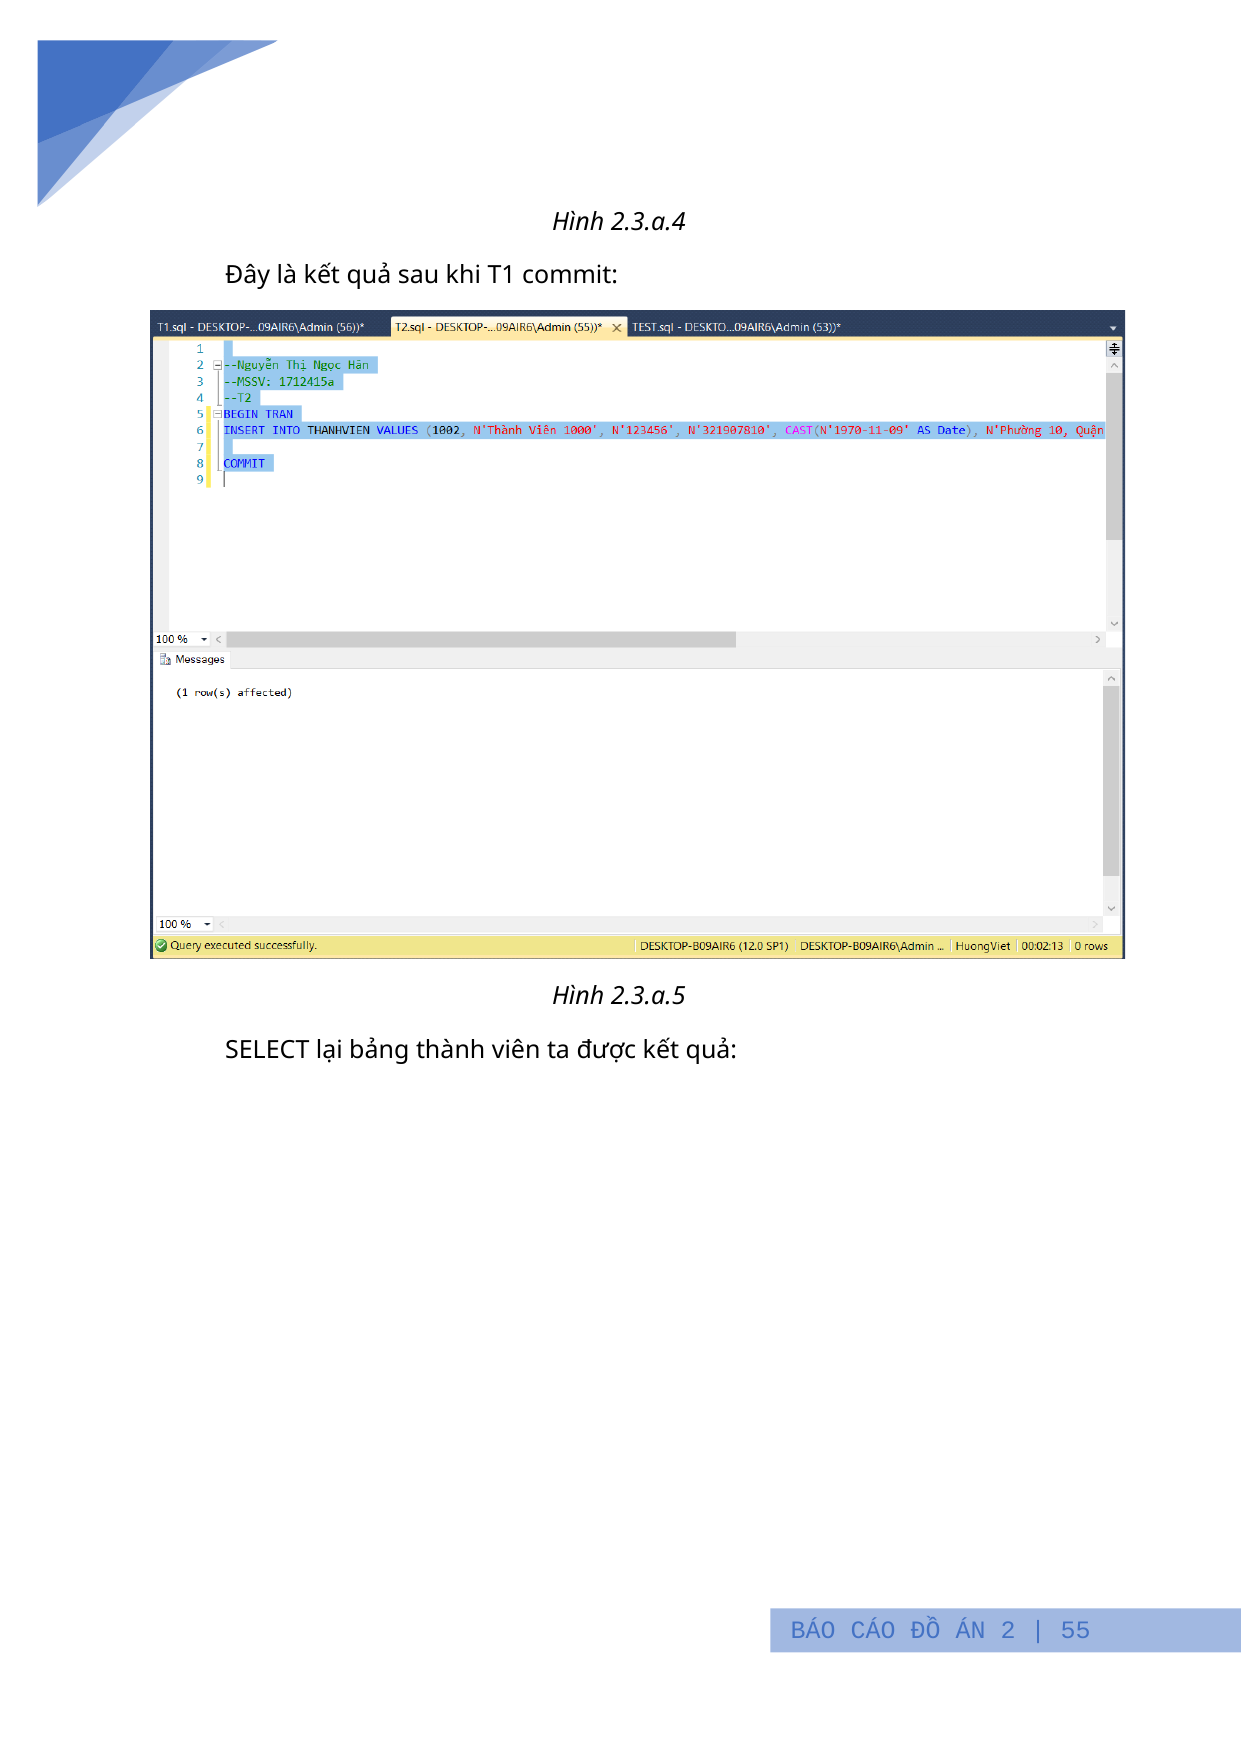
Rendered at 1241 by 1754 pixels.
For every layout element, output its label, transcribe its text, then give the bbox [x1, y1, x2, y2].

picture [150, 310, 1125, 959]
text Hình 2.3.a.5 [150, 978, 1090, 1012]
text Đây là kết quả sau khi T1 commit: [150, 257, 1090, 291]
text Hình 2.3.a.4 [150, 203, 1090, 237]
picture [37, 40, 279, 209]
text SELECT lại bảng thành viên ta được kết quả: [150, 1031, 1090, 1065]
